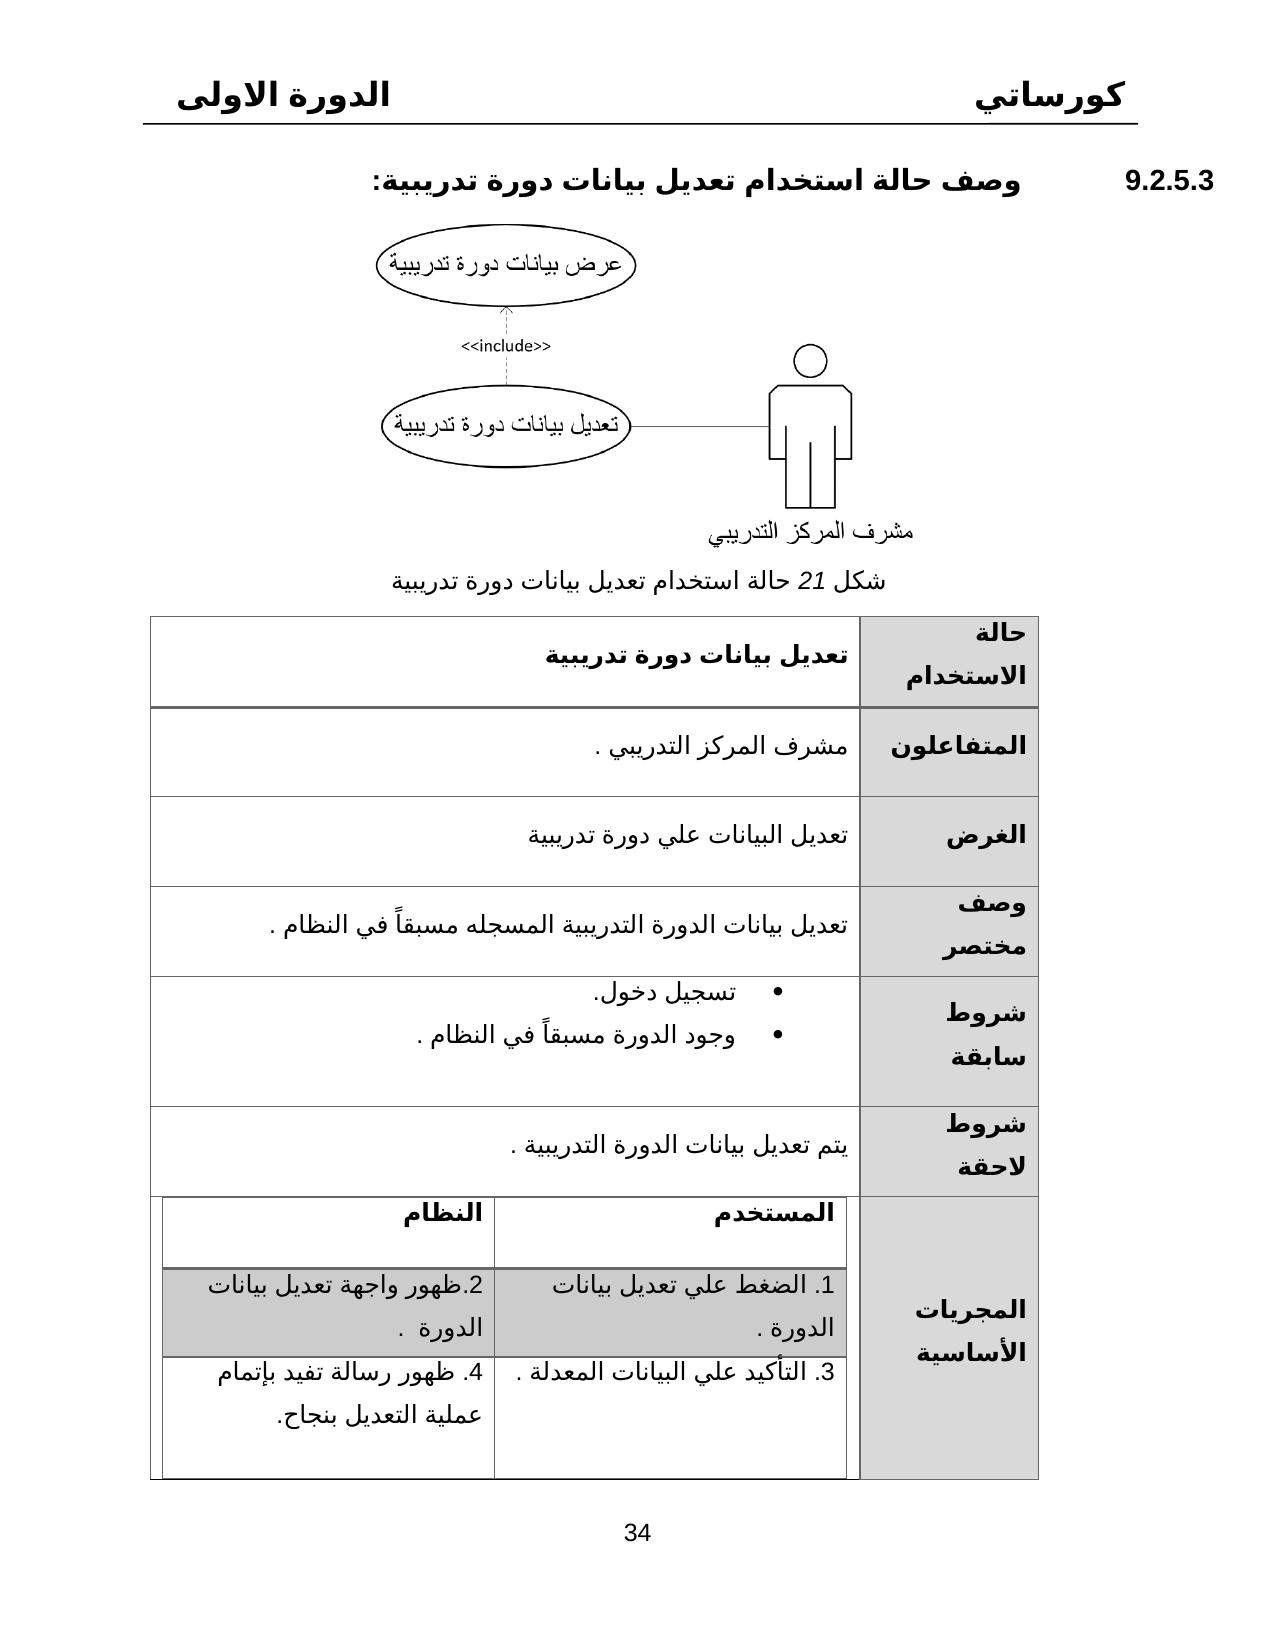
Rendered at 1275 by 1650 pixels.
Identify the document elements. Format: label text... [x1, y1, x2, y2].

table_cell [151, 1197, 162, 1479]
table_cell [495, 1358, 846, 1478]
table_cell تعديل البيانات علي دورة تدريبية [151, 797, 859, 886]
table_cell شروط لاحقة [861, 1107, 1038, 1196]
picture [354, 212, 921, 552]
table_cell [163, 1358, 494, 1478]
table_cell [163, 1198, 494, 1267]
table_cell مشرف المركز التدريبي . [151, 709, 859, 796]
subtitle وصف حالة استخدام تعديل بيانات دورة تدريبية: [150, 162, 1125, 196]
table_cell [495, 1198, 846, 1267]
table_cell يتم تعديل بيانات الدورة التدريبية . [151, 1107, 859, 1196]
table_cell وصف مختصر [861, 887, 1038, 976]
table_cell المتفاعلون [861, 709, 1038, 796]
table_header حالة الاستخدام [861, 617, 1038, 706]
text شكل 21 حالة استخدام تعديل بيانات دورة تدريبية [150, 566, 1125, 595]
table_cell المجريات الأساسية [861, 1197, 1038, 1479]
table_header تعديل بيانات دورة تدريبية [151, 617, 859, 706]
table_cell [847, 1197, 859, 1479]
table_cell الغرض [861, 797, 1038, 886]
table_cell شروط سابقة [861, 977, 1038, 1106]
table_cell تسجيل دخول. وجود الدورة مسبقاً في النظام . [151, 977, 859, 1106]
table_cell تعديل بيانات الدورة التدريبية المسجله مسبقاً في النظام . [151, 887, 859, 976]
